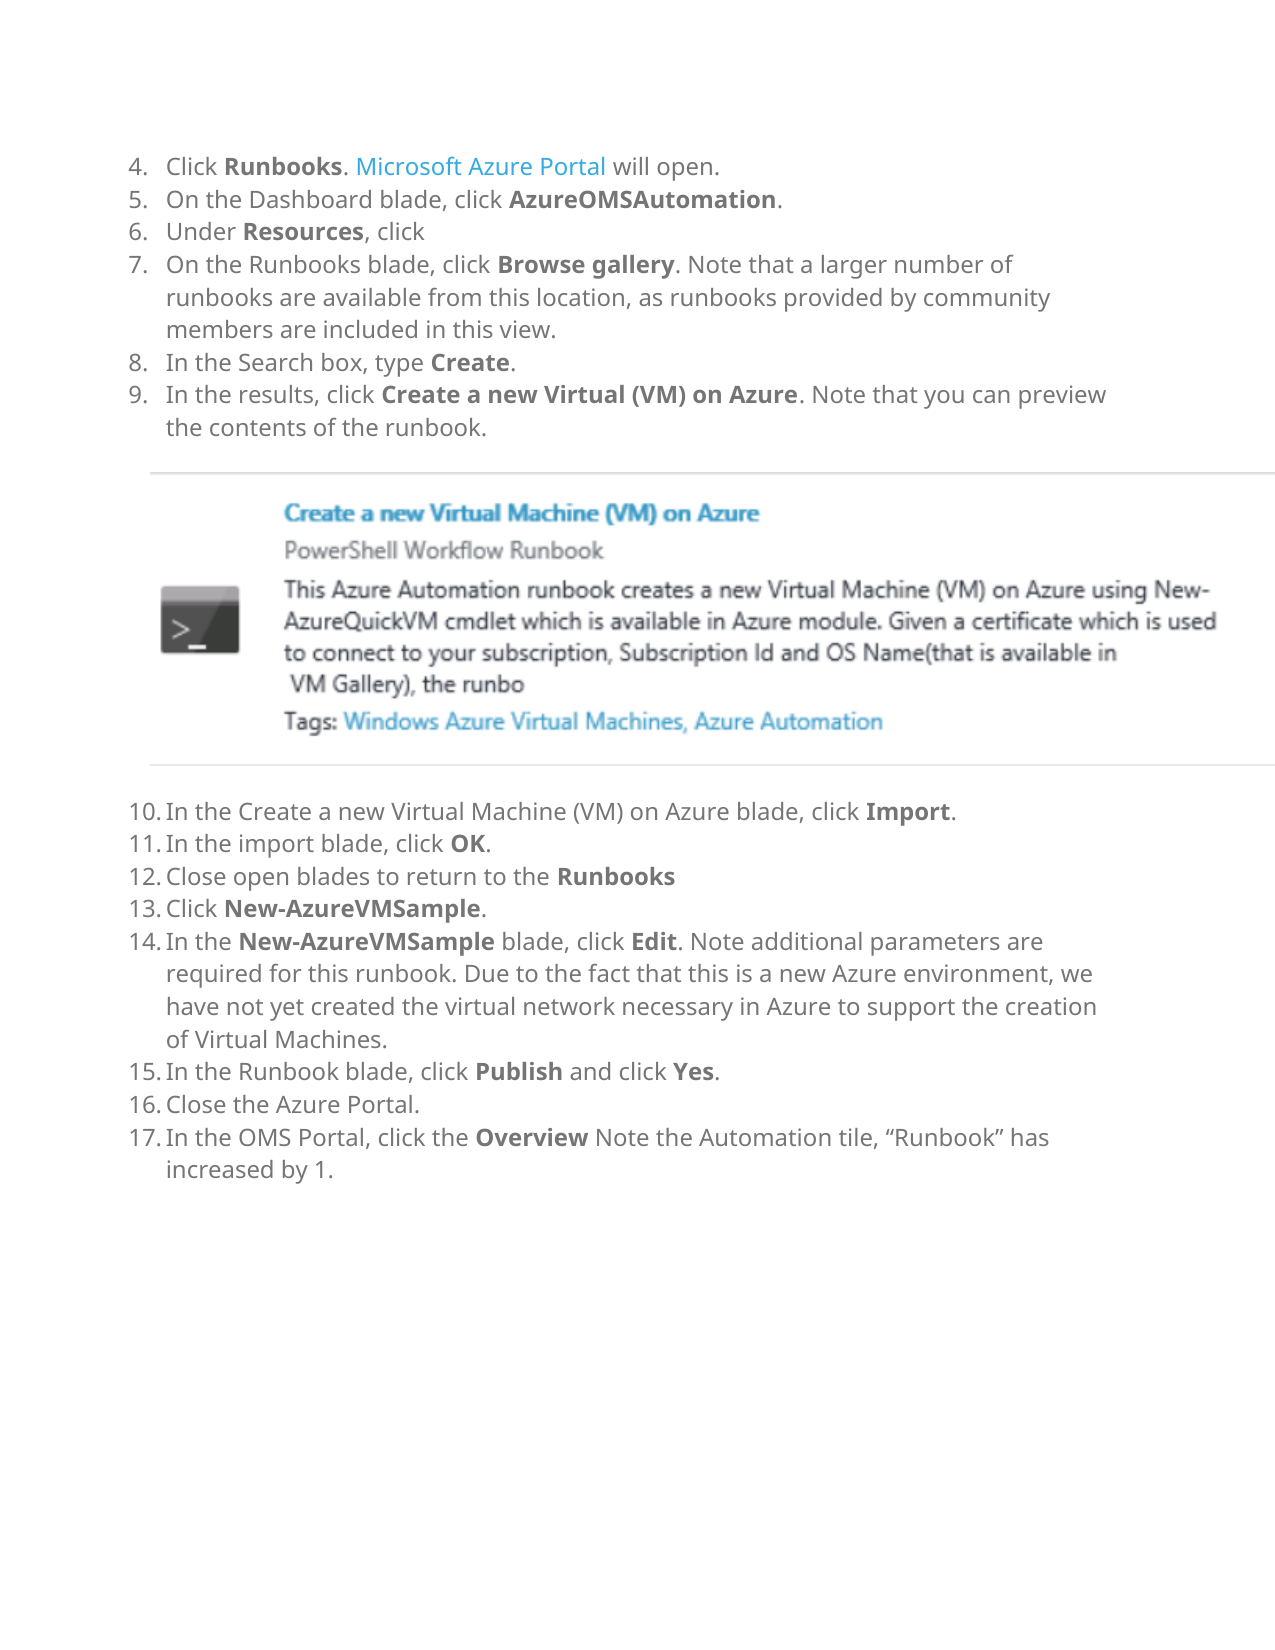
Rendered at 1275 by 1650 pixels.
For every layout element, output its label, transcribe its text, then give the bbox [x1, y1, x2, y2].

list In the Create a new Virtual Machine (VM) on Azure blade, click Import. [128, 794, 1125, 827]
list In the New-AzureVMSample blade, click Edit. Note additional parameters are required for this runbook. Due to the fact that this is a new Azure environment, we have not yet created the virtual network necessary in Azure to support the creation of Virtual Machines. [128, 925, 1125, 1055]
list Close the Azure Portal. [128, 1088, 1125, 1120]
list In the OMS Portal, click the Overview Note the Automation tile, “Runbook” has increased by 1. [128, 1120, 1125, 1186]
list On the Dashboard blade, click AzureOMSAutomation. [128, 183, 1125, 215]
list On the Runbooks blade, click Browse gallery. Note that a larger number of runbooks are available from this location, as runbooks provided by community members are included in this view. [128, 248, 1125, 346]
list In the results, click Create a new Virtual (VM) on Azure. Note that you can preview the contents of the runbook. [128, 378, 1125, 443]
list In the Runbook blade, click Publish and click Yes. [128, 1055, 1125, 1088]
list In the import blade, click OK. [128, 827, 1125, 859]
list Close open blades to return to the Runbooks [128, 859, 1125, 892]
list Click Runbooks. Microsoft Azure Portal will open. [128, 150, 1125, 183]
list In the Search box, type Create. [128, 346, 1125, 378]
list Click New-AzureVMSample. [128, 892, 1125, 925]
list Under Resources, click [128, 215, 1125, 248]
picture [150, 472, 1275, 766]
